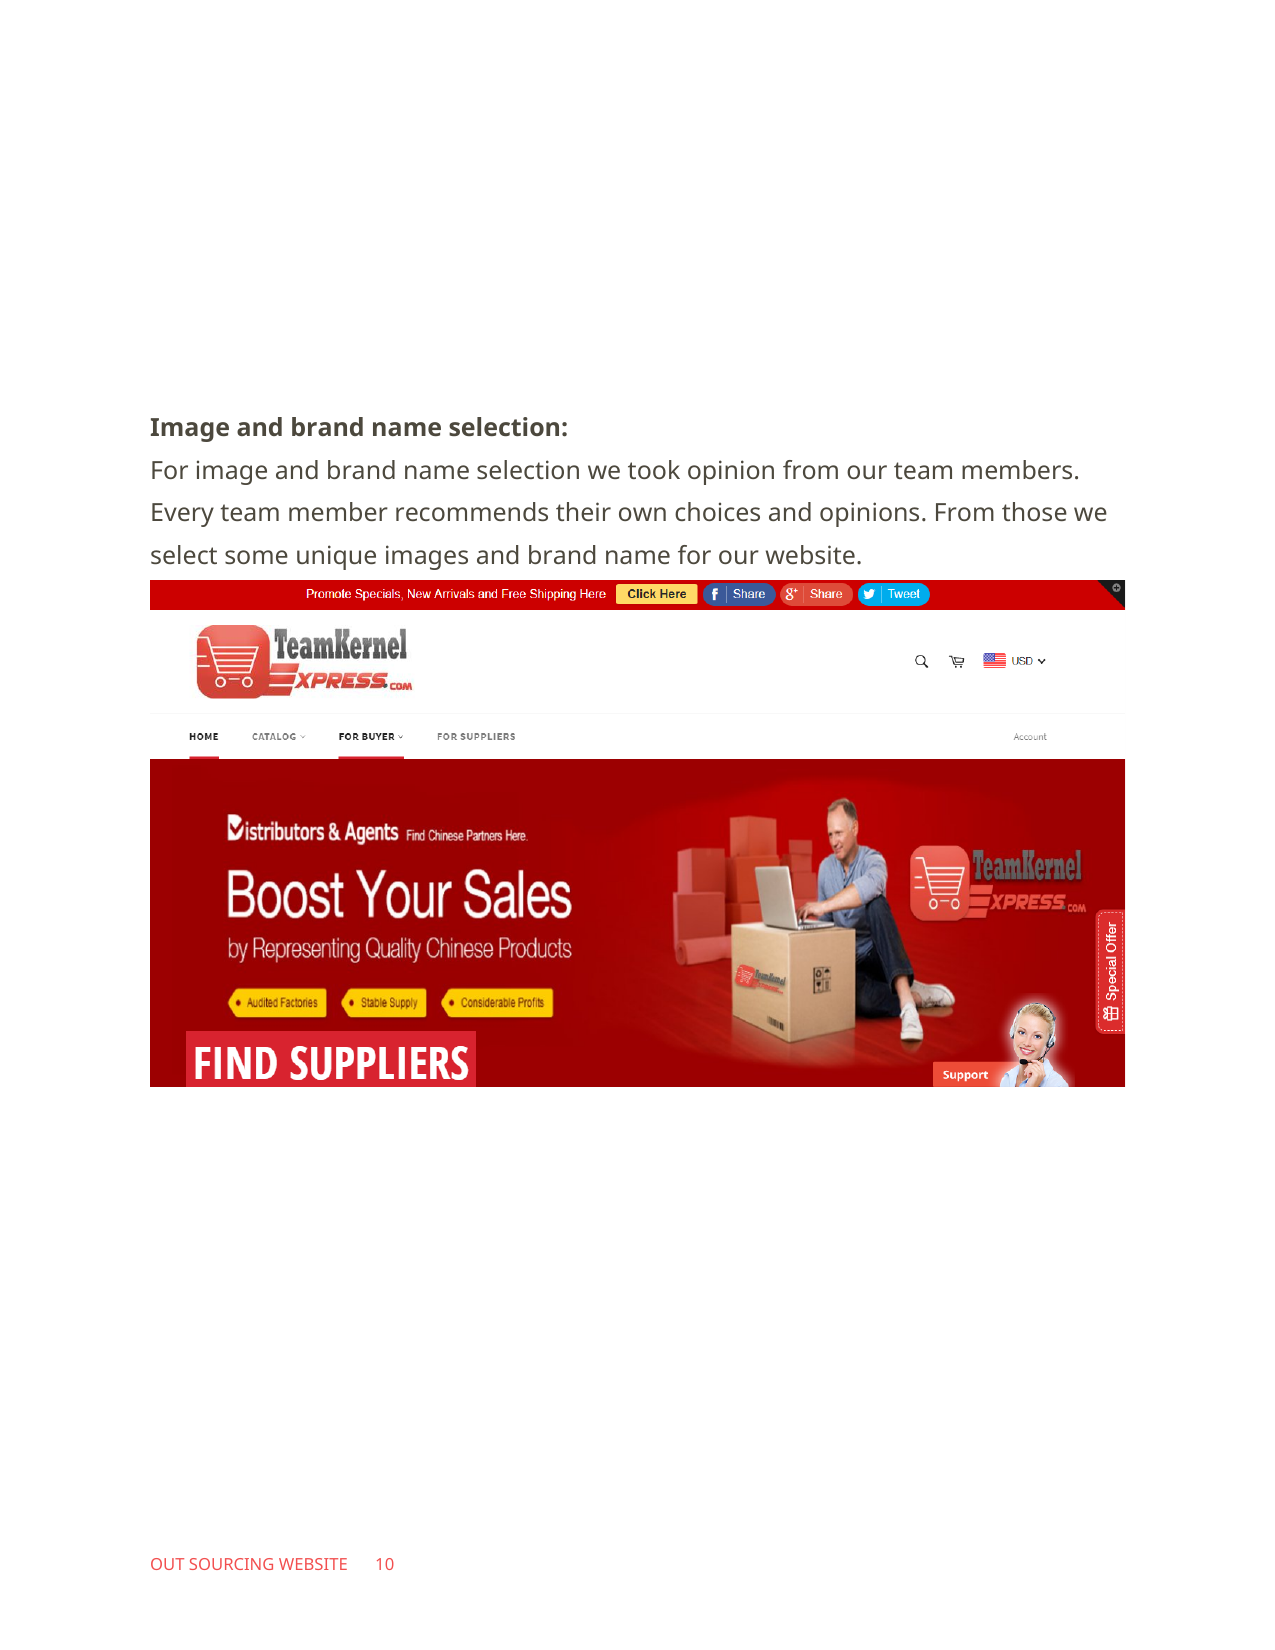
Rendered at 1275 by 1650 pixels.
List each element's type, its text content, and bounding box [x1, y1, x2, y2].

text For image and brand name selection we took opinion from our team members. Every team member recommends their own choices and opinions. From those we select some unique images and brand name for our website. [150, 452, 1125, 572]
picture [150, 580, 1125, 1087]
text Image and brand name selection: [150, 410, 1125, 444]
